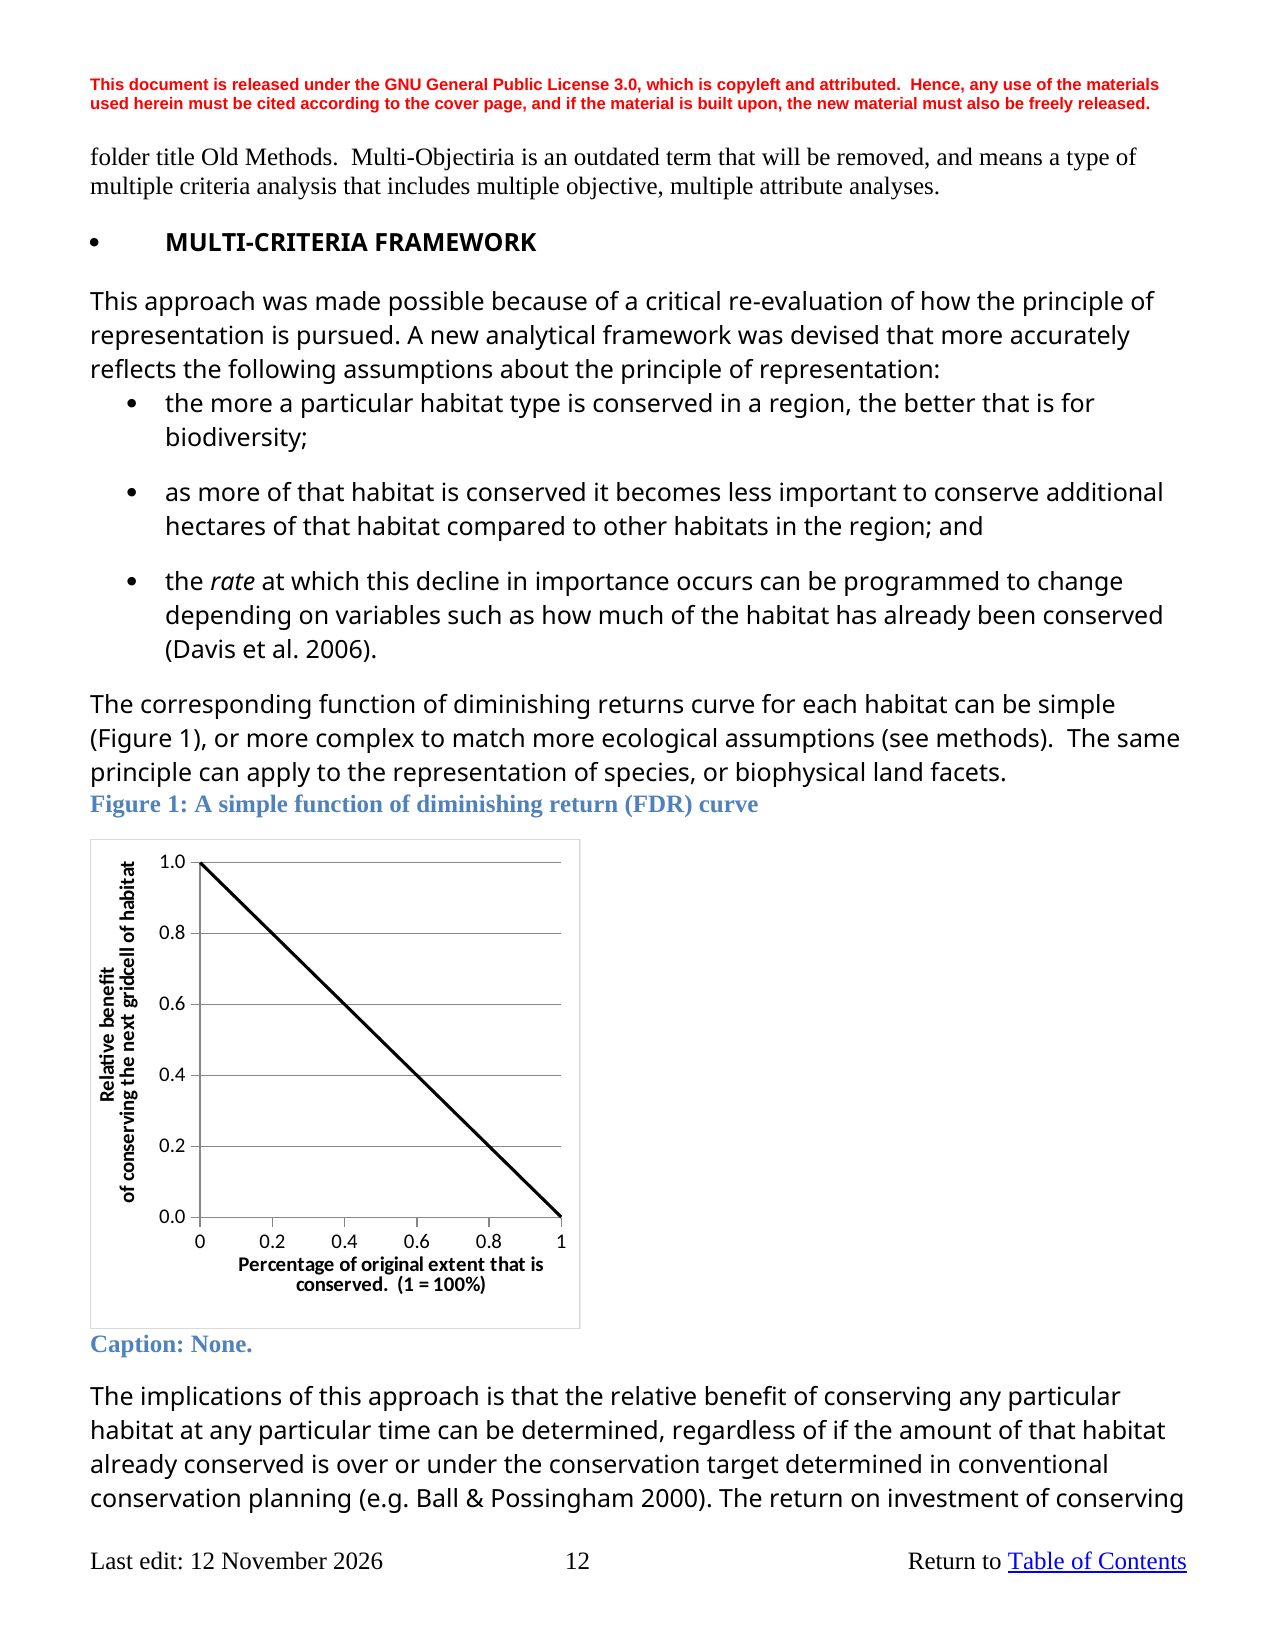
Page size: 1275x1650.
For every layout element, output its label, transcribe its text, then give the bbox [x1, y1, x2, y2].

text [90, 142, 1185, 199]
list as more of that habitat is conserved it becomes less important to conserve additional hectares of that habitat compared to other habitats in the region; and [127, 475, 1185, 543]
list Multi-Criteria Framework [90, 224, 1185, 259]
text This approach was made possible because of a critical re-evaluation of how the principle of representation is pursued. A new analytical framework was devised that more accurately reflects the following assumptions about the principle of representation: [90, 284, 1185, 386]
list the more a particular habitat type is conserved in a region, the better that is for biodiversity; [127, 386, 1185, 454]
list the rate at which this decline in importance occurs can be programmed to change depending on variables such as how much of the habitat has already been conserved (Davis et al. 2006). [127, 564, 1185, 666]
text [90, 1379, 1185, 1515]
text Caption: None. [90, 1329, 1185, 1358]
text The corresponding function of diminishing returns curve for each habitat can be simple (Figure 1), or more complex to match more ecological assumptions (see methods). The same principle can apply to the representation of species, or biophysical land facets. [90, 687, 1185, 789]
